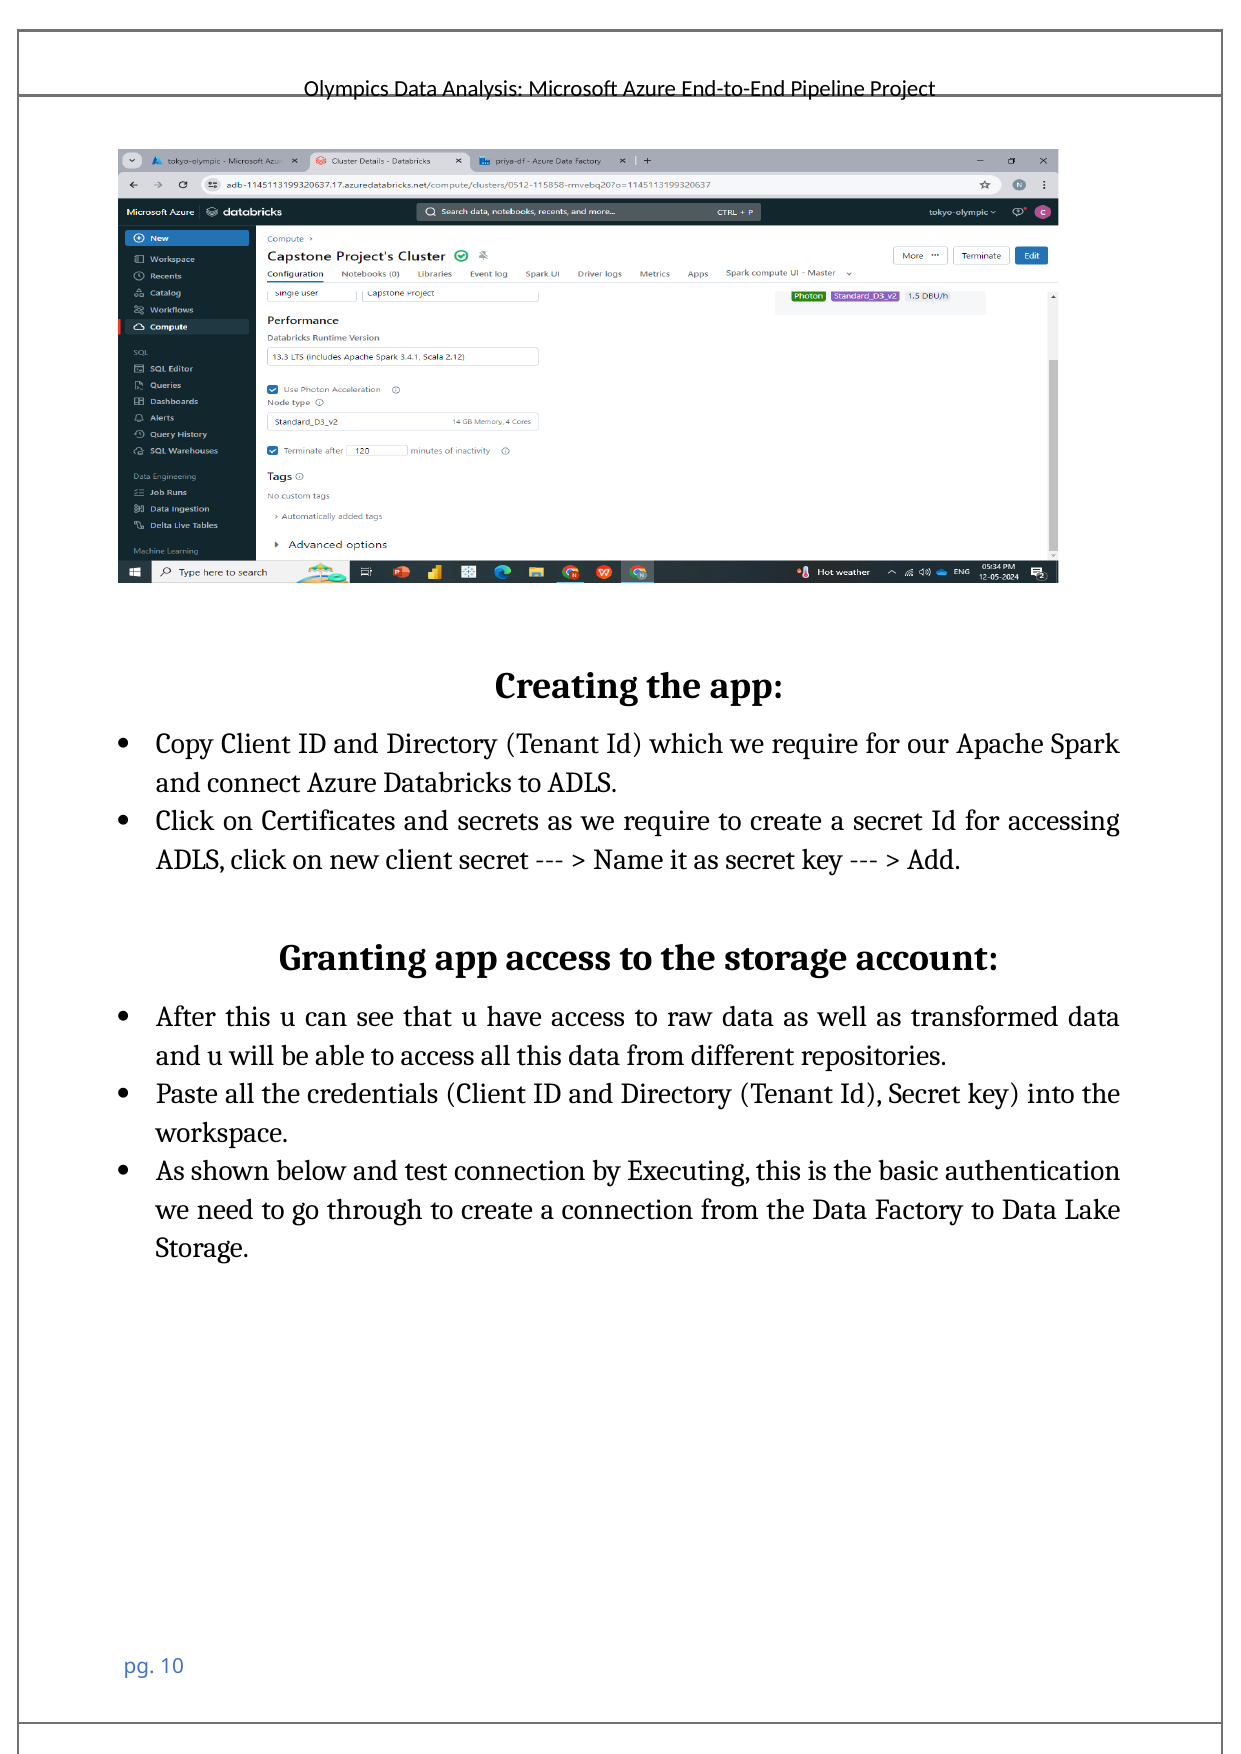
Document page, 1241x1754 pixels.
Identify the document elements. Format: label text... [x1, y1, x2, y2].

text Creating the app: [118, 664, 1122, 707]
list As shown below and test connection by Executing, this is the basic authentication we need to go through to create a connection from the Data Factory to Data Lake Storage. [118, 1154, 1122, 1265]
list Copy Client ID and Directory (Tenant Id) which we require for our Apache Spark and connect Azure Databricks to ADLS. [118, 727, 1122, 799]
list Click on Certificates and secrets as we require to create a secret Id for accessing ADLS, click on new client secret --- > Name it as secret key --- > Add. [118, 804, 1122, 877]
list Paste all the credentials (Client ID and Directory (Tenant Id), Secret key) into the workspace. [118, 1077, 1122, 1149]
list After this u can see that u have access to raw data as well as transformed data and u will be able to access all this data from different repositories. [118, 1000, 1122, 1072]
text Granting app access to the storage account: [118, 937, 1122, 980]
picture [118, 149, 1059, 583]
